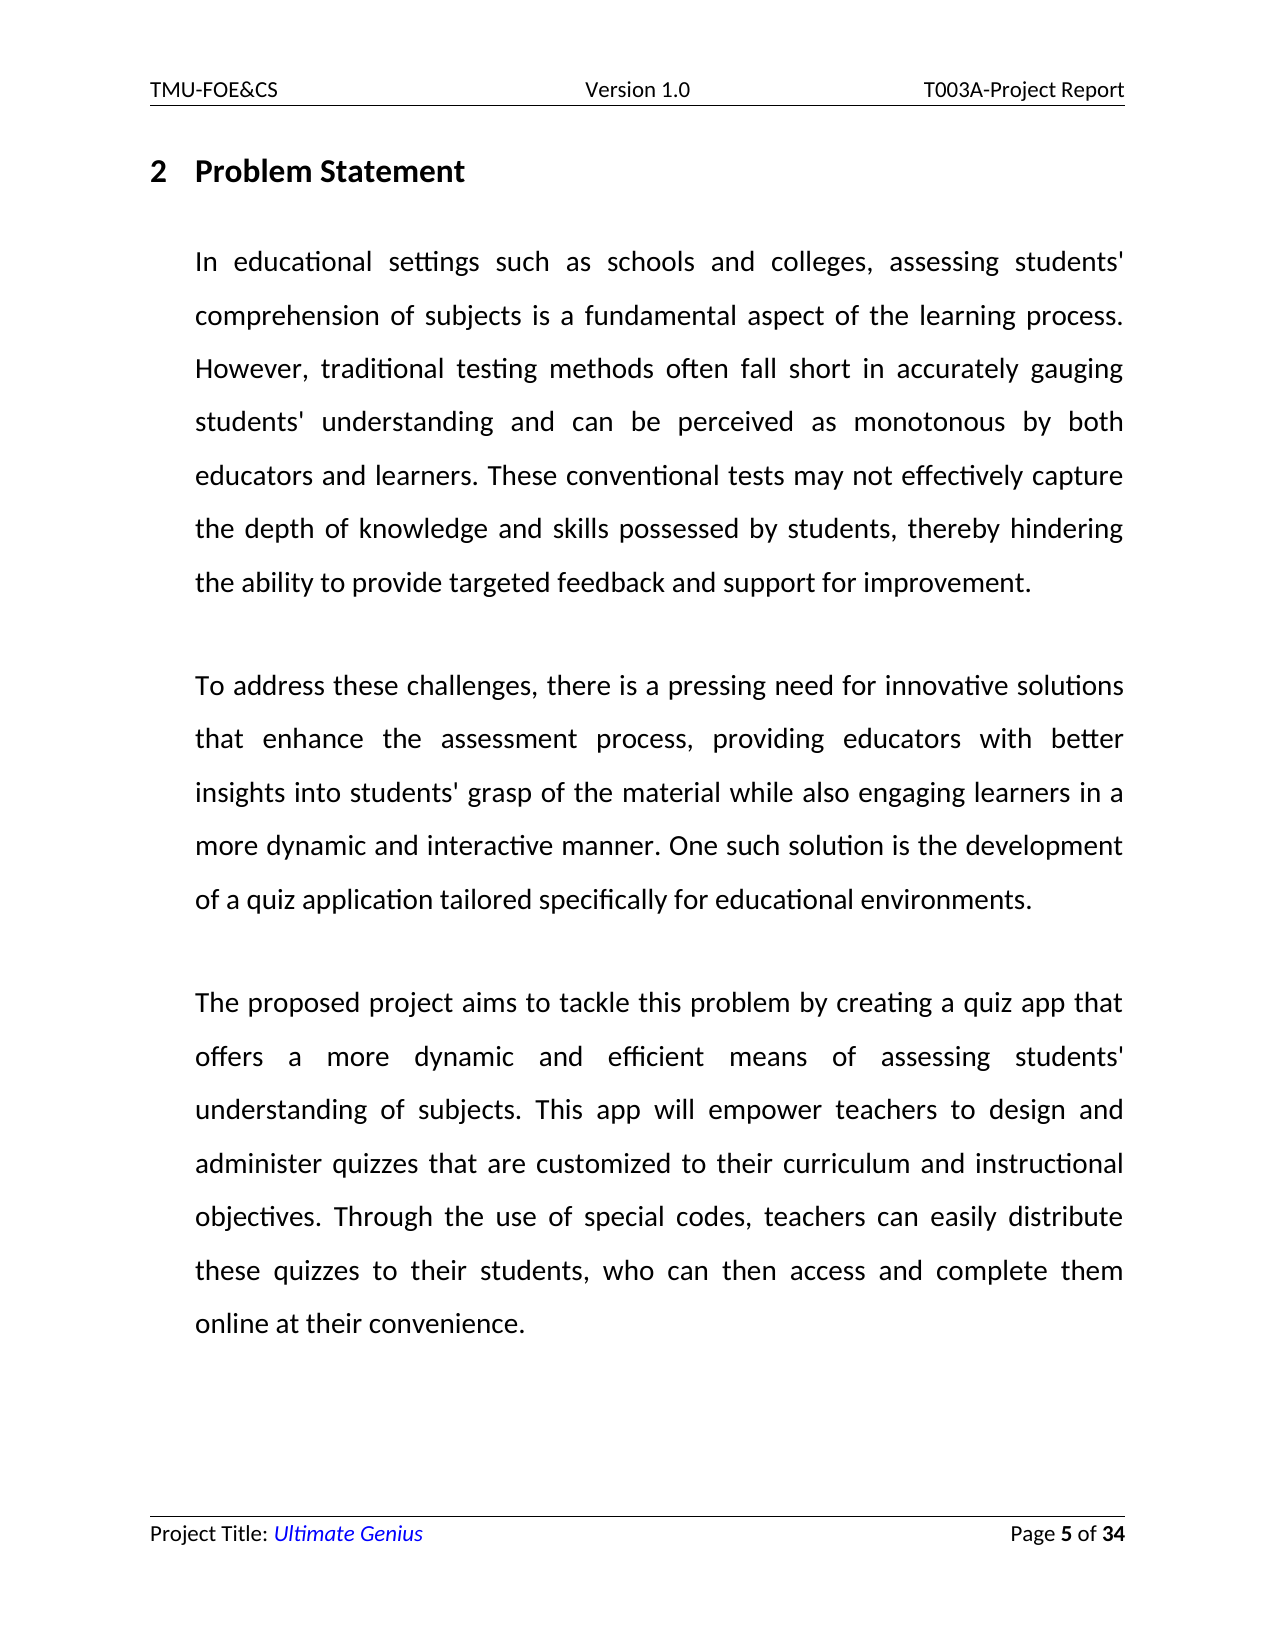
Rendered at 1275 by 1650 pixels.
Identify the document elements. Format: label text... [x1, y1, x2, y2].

subtitle In educational settings such as schools and colleges, assessing students' comprehension of subjects is a fundamental aspect of the learning process. However, traditional testing methods often fall short in accurately gauging students' understanding and can be perceived as monotonous by both educators and learners. These conventional tests may not effectively capture the depth of knowledge and skills possessed by students, thereby hindering the ability to provide targeted feedback and support for improvement. [195, 243, 1125, 599]
subtitle The proposed project aims to tackle this problem by creating a quiz app that offers a more dynamic and efficient means of assessing students' understanding of subjects. This app will empower teachers to design and administer quizzes that are customized to their curriculum and instructional objectives. Through the use of special codes, teachers can easily distribute these quizzes to their students, who can then access and complete them online at their convenience. [195, 984, 1125, 1341]
subtitle Problem Statement [150, 150, 1125, 191]
subtitle To address these challenges, there is a pressing need for innovative solutions that enhance the assessment process, providing educators with better insights into students' grasp of the material while also engaging learners in a more dynamic and interactive manner. One such solution is the development of a quiz application tailored specifically for educational environments. [195, 667, 1125, 917]
